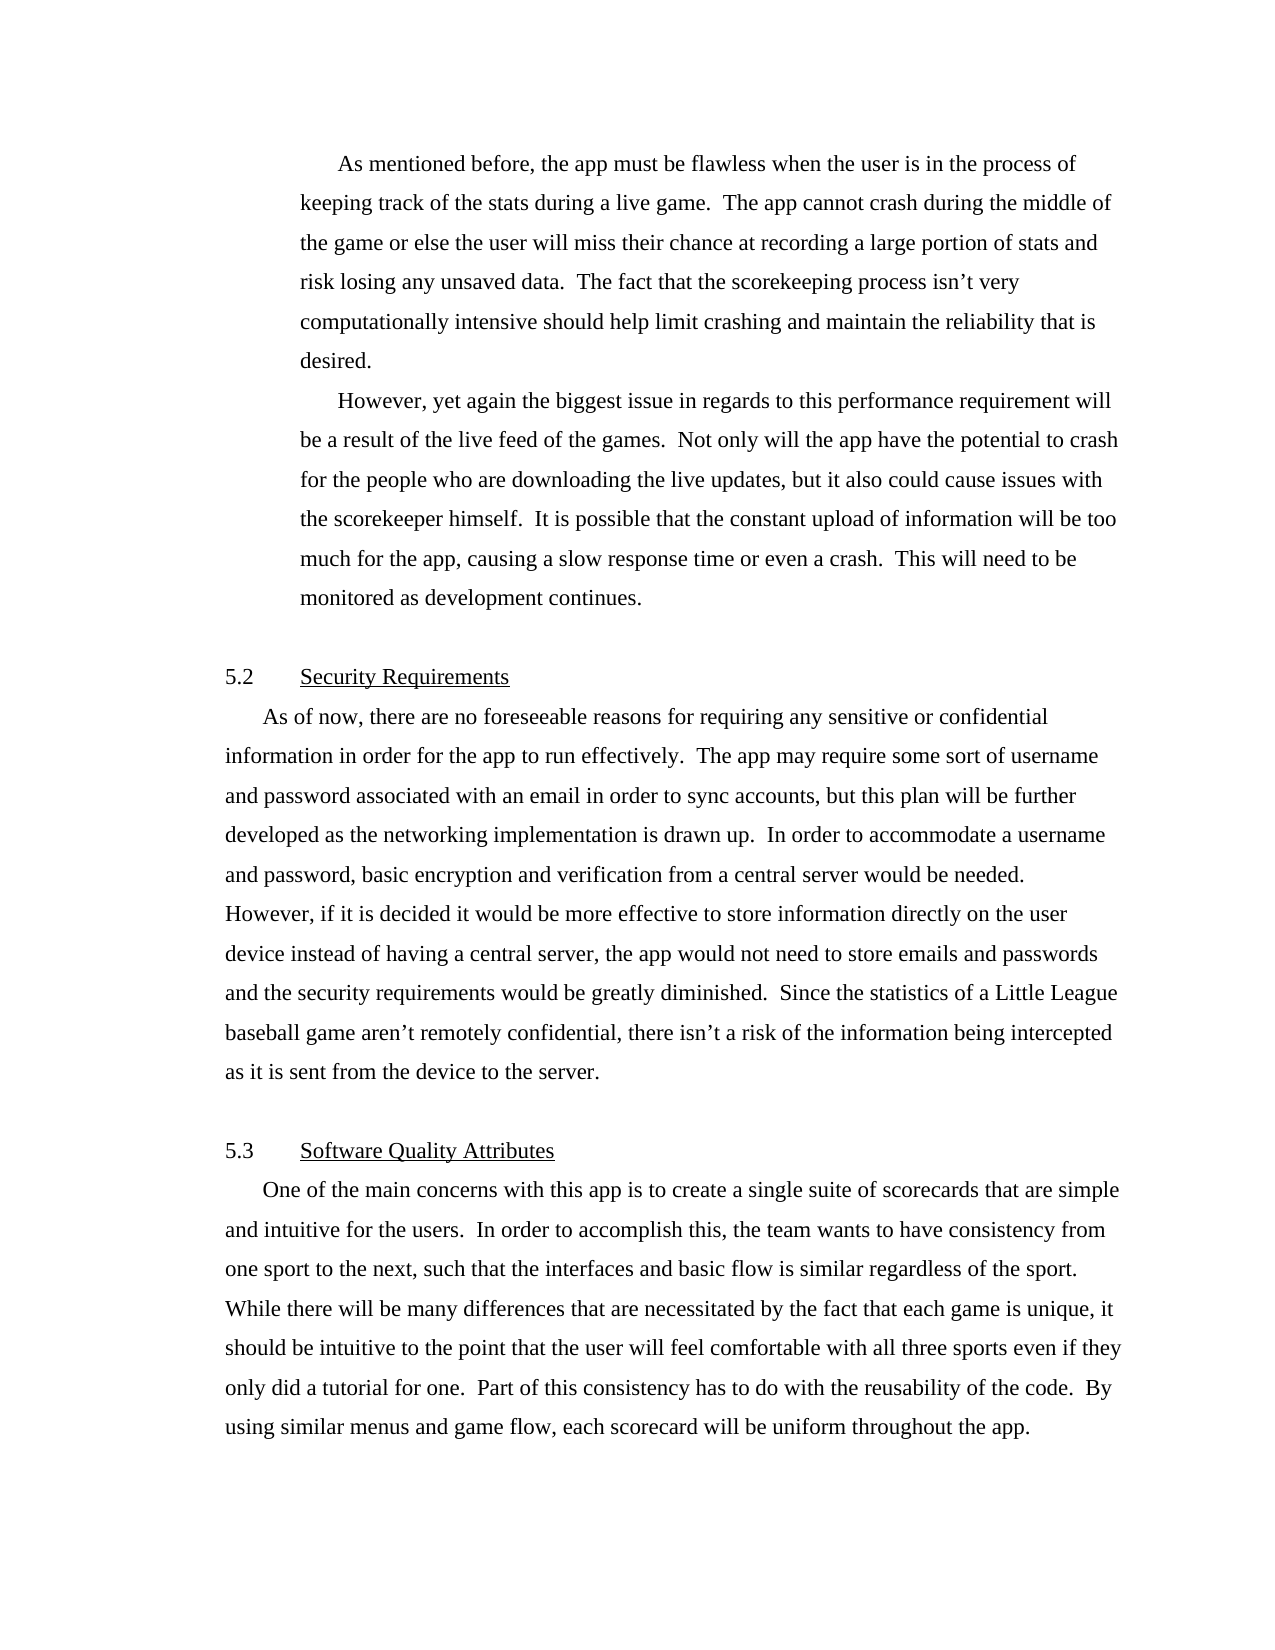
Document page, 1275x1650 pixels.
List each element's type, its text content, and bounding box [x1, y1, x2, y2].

list As of now, there are no foreseeable reasons for requiring any sensitive or confidential information in order for the app to run effectively. The app may require some sort of username and password associated with an email in order to sync accounts, but this plan will be further developed as the networking implementation is drawn up. In order to accommodate a username and password, basic encryption and verification from a central server would be needed. However, if it is decided it would be more effective to store information directly on the user device instead of having a central server, the app would not need to store emails and passwords and the security requirements would be greatly diminished. Since the statistics of a Little League baseball game aren’t remotely confidential, there isn’t a risk of the information being intercepted as it is sent from the device to the server. [225, 703, 1125, 1084]
text However, yet again the biggest issue in regards to this performance requirement will be a result of the live feed of the games. Not only will the app have the potential to crash for the people who are downloading the live updates, but it also could cause issues with the scorekeeper himself. It is possible that the constant upload of information will be too much for the app, causing a slow response time or even a crash. This will need to be monitored as development continues. [300, 387, 1125, 611]
list 5.3 Software Quality Attributes [225, 1137, 1125, 1163]
text As mentioned before, the app must be flawless when the user is in the process of keeping track of the stats during a live game. The app cannot crash during the middle of the game or else the user will miss their chance at recording a large portion of stats and risk losing any unsaved data. The fact that the scorekeeping process isn’t very computationally intensive should help limit crashing and maintain the reliability that is desired. [300, 150, 1125, 374]
list 5.2 Security Requirements [225, 663, 1125, 689]
list One of the main concerns with this app is to create a single suite of scorecards that are simple and intuitive for the users. In order to accomplish this, the team wants to have consistency from one sport to the next, such that the interfaces and basic flow is similar regardless of the sport. While there will be many differences that are necessitated by the fact that each game is unique, it should be intuitive to the point that the user will feel comfortable with all three sports even if they only did a tutorial for one. Part of this consistency has to do with the reusability of the code. By using similar menus and game flow, each scorecard will be uniform throughout the app. [225, 1176, 1125, 1440]
